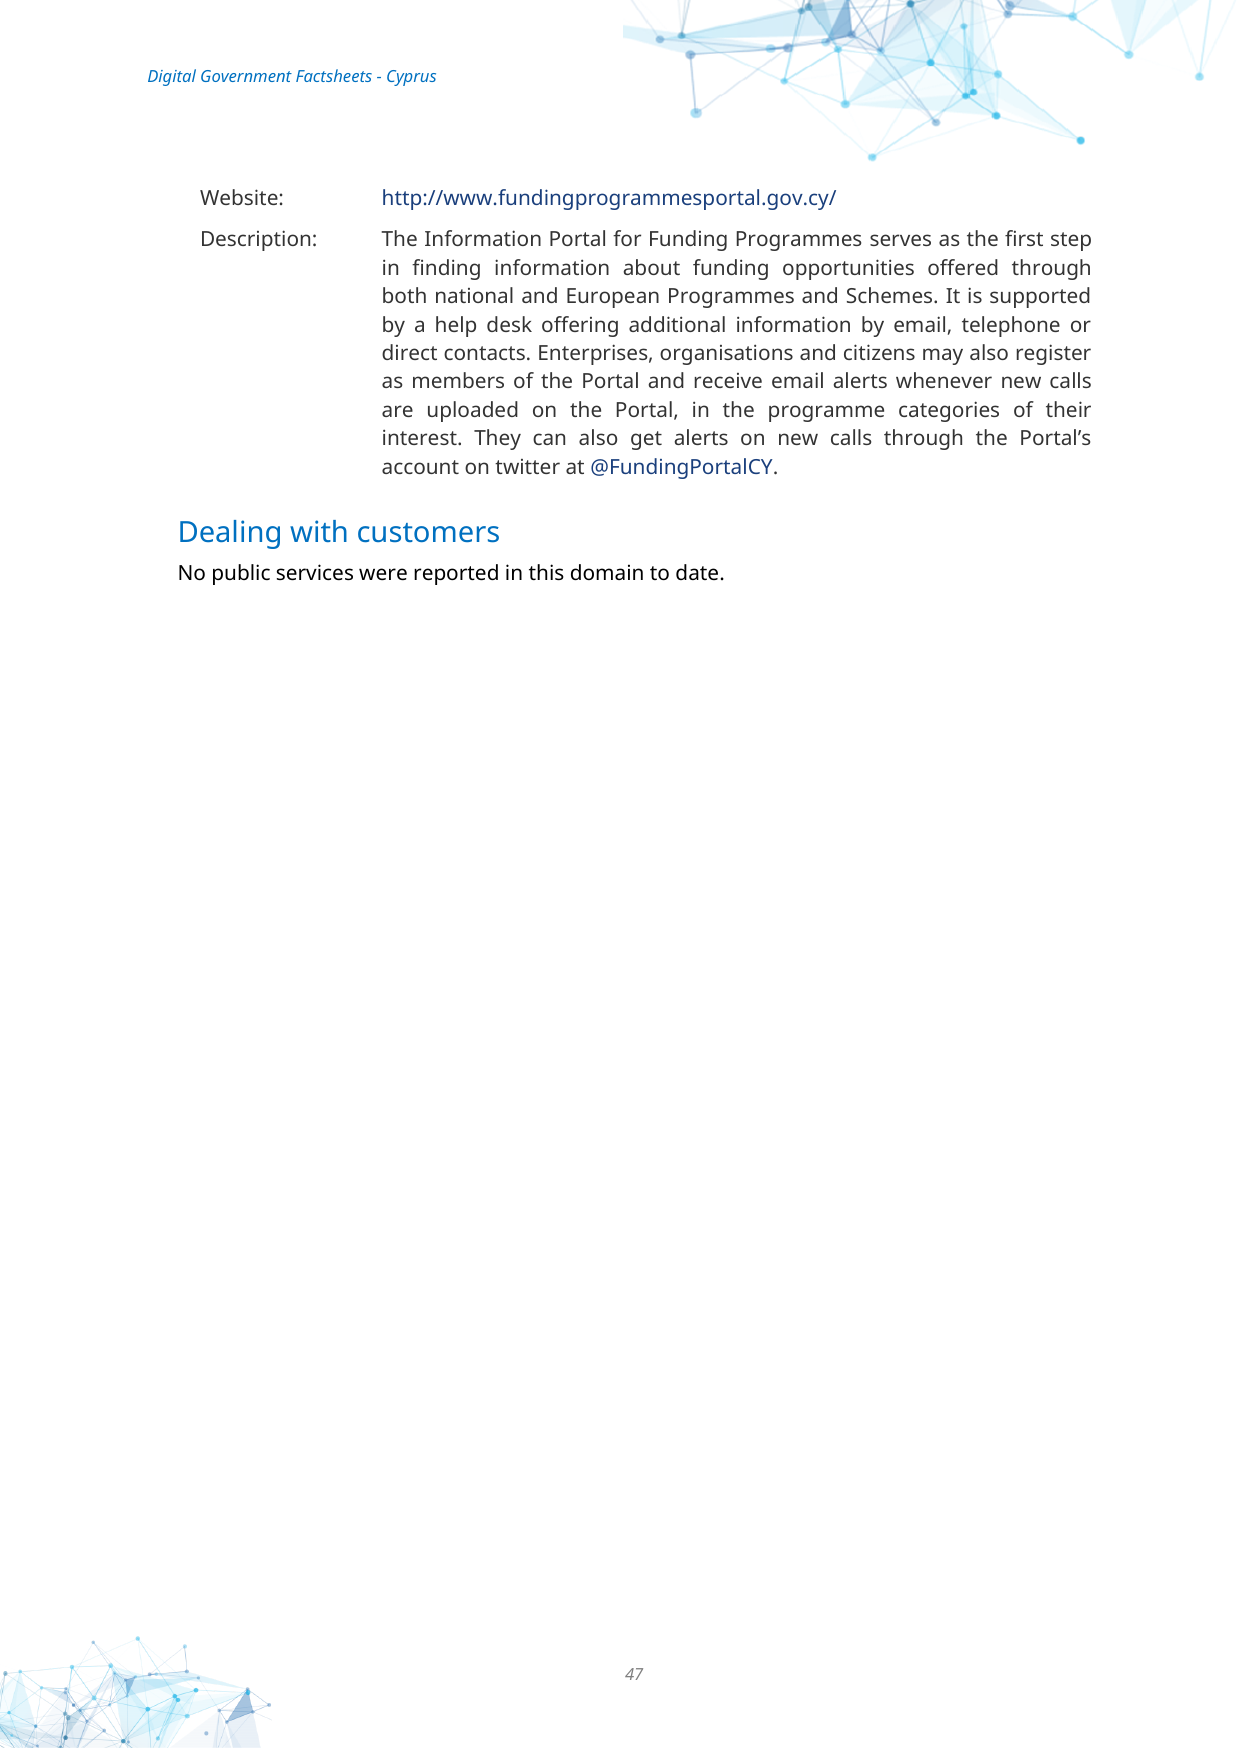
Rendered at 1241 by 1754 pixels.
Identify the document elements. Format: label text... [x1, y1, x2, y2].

table_cell Description: [189, 218, 370, 487]
table_cell Website: [189, 177, 370, 218]
table_cell The Information Portal for Funding Programmes serves as the first step in finding information about funding opportunities offered through both national and European Programmes and Schemes. It is supported by a help desk offering additional information by email, telephone or direct contacts. Enterprises, organisations and citizens may also register as members of the Portal and receive email alerts whenever new calls are uploaded on the Portal, in the programme categories of their interest. They can also get alerts on new calls through the Portal’s account on twitter at @FundingPortalCY. [370, 218, 1104, 487]
text No public services were reported in this domain to date. [177, 558, 1092, 586]
table_cell http://www.fundingprogrammesportal.gov.cy/ [370, 177, 1104, 218]
subtitle Dealing with customers [177, 512, 1092, 551]
